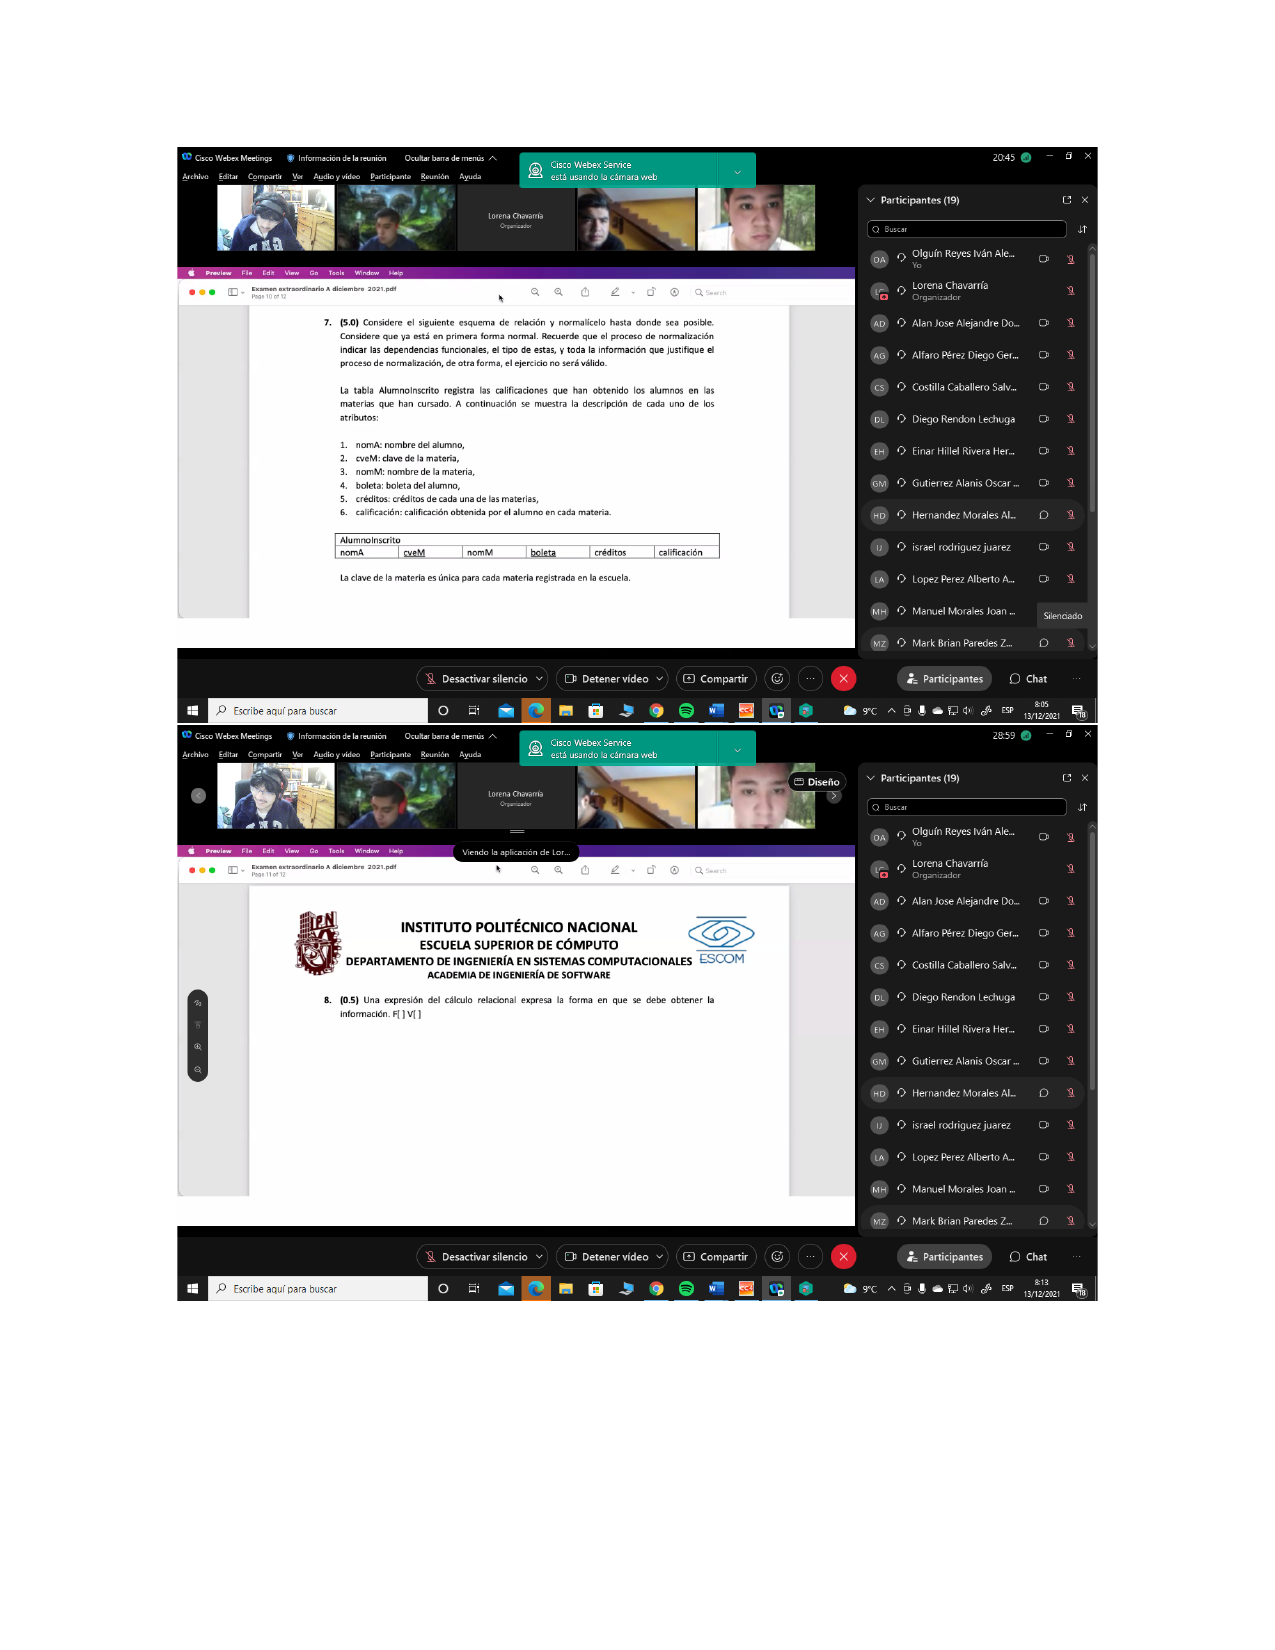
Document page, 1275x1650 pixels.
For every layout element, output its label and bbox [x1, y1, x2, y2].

picture [177, 147, 1098, 723]
picture [177, 725, 1098, 1301]
